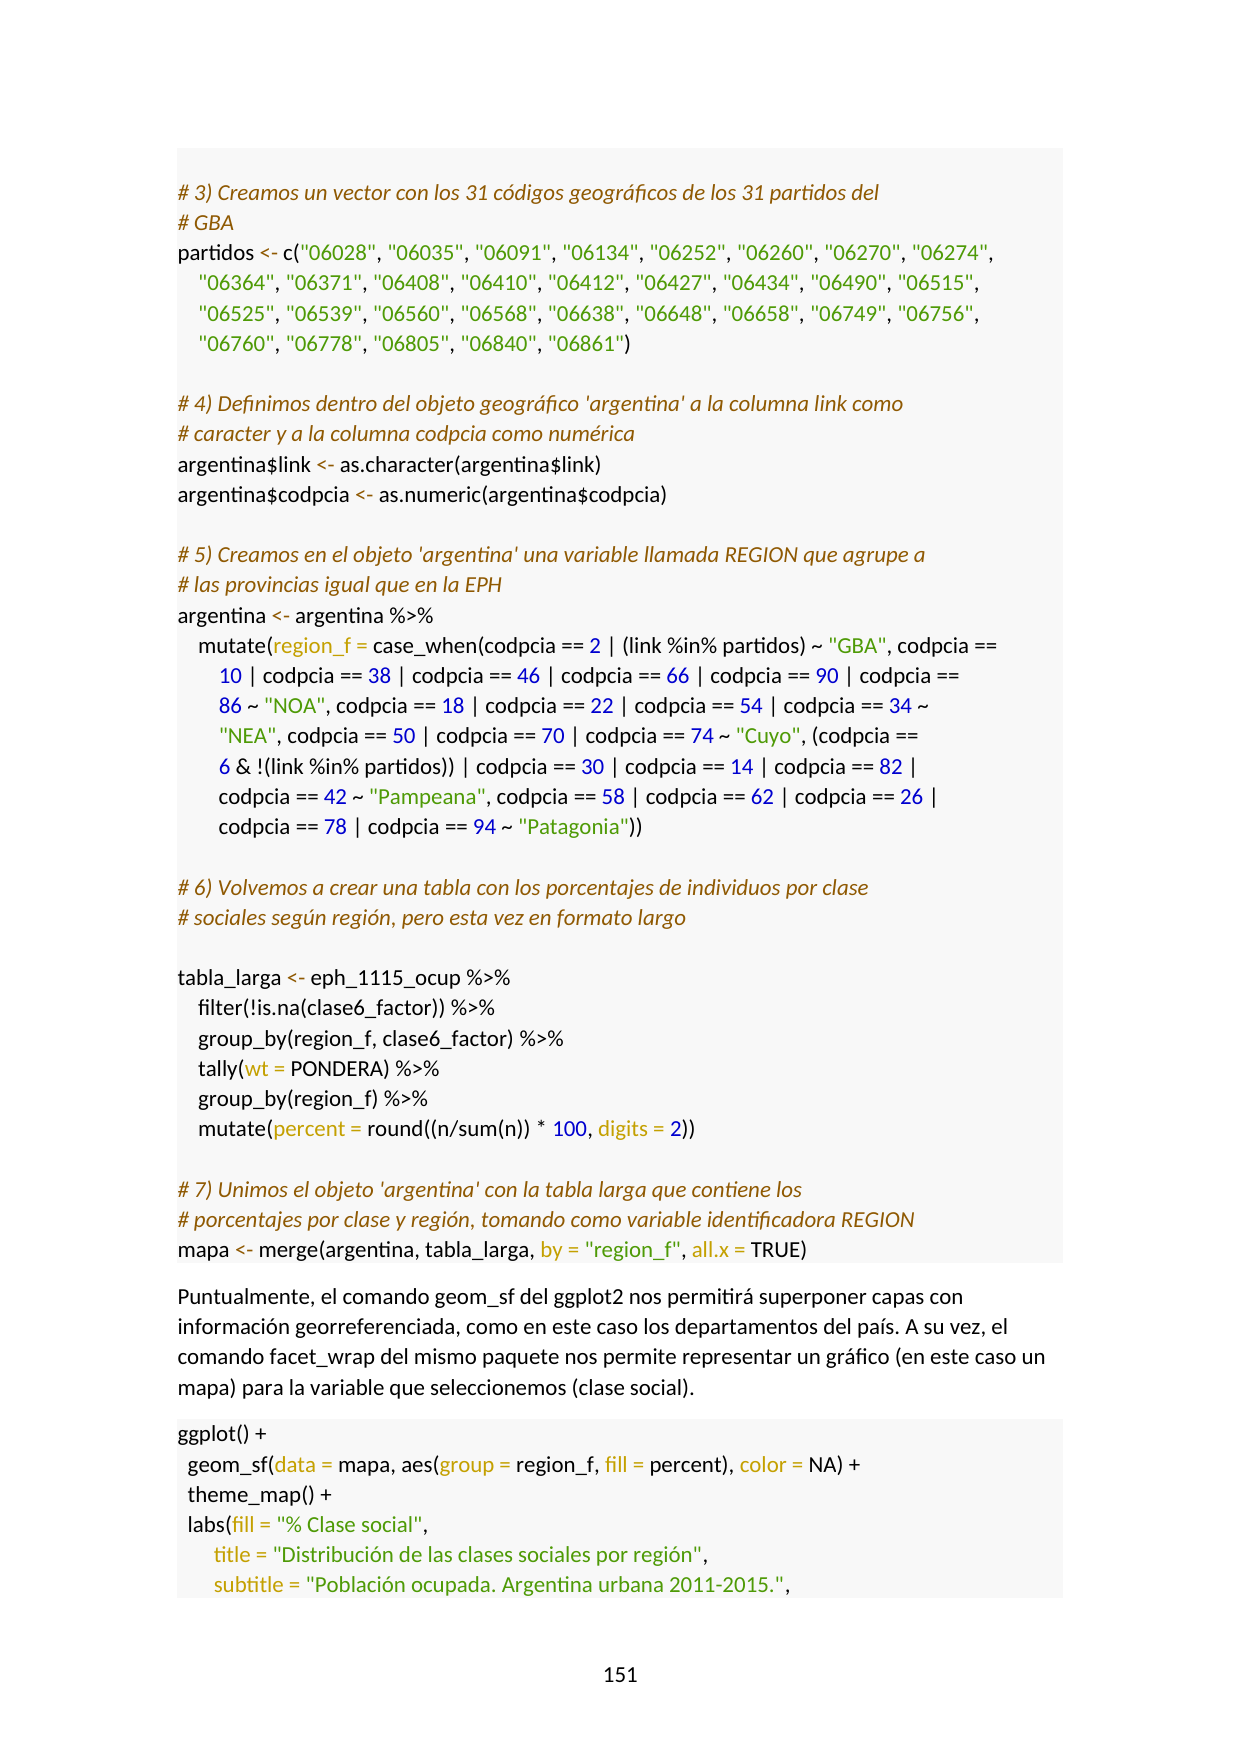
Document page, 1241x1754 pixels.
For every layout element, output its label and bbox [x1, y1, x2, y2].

text [177, 148, 1063, 1263]
text [177, 1419, 1063, 1598]
